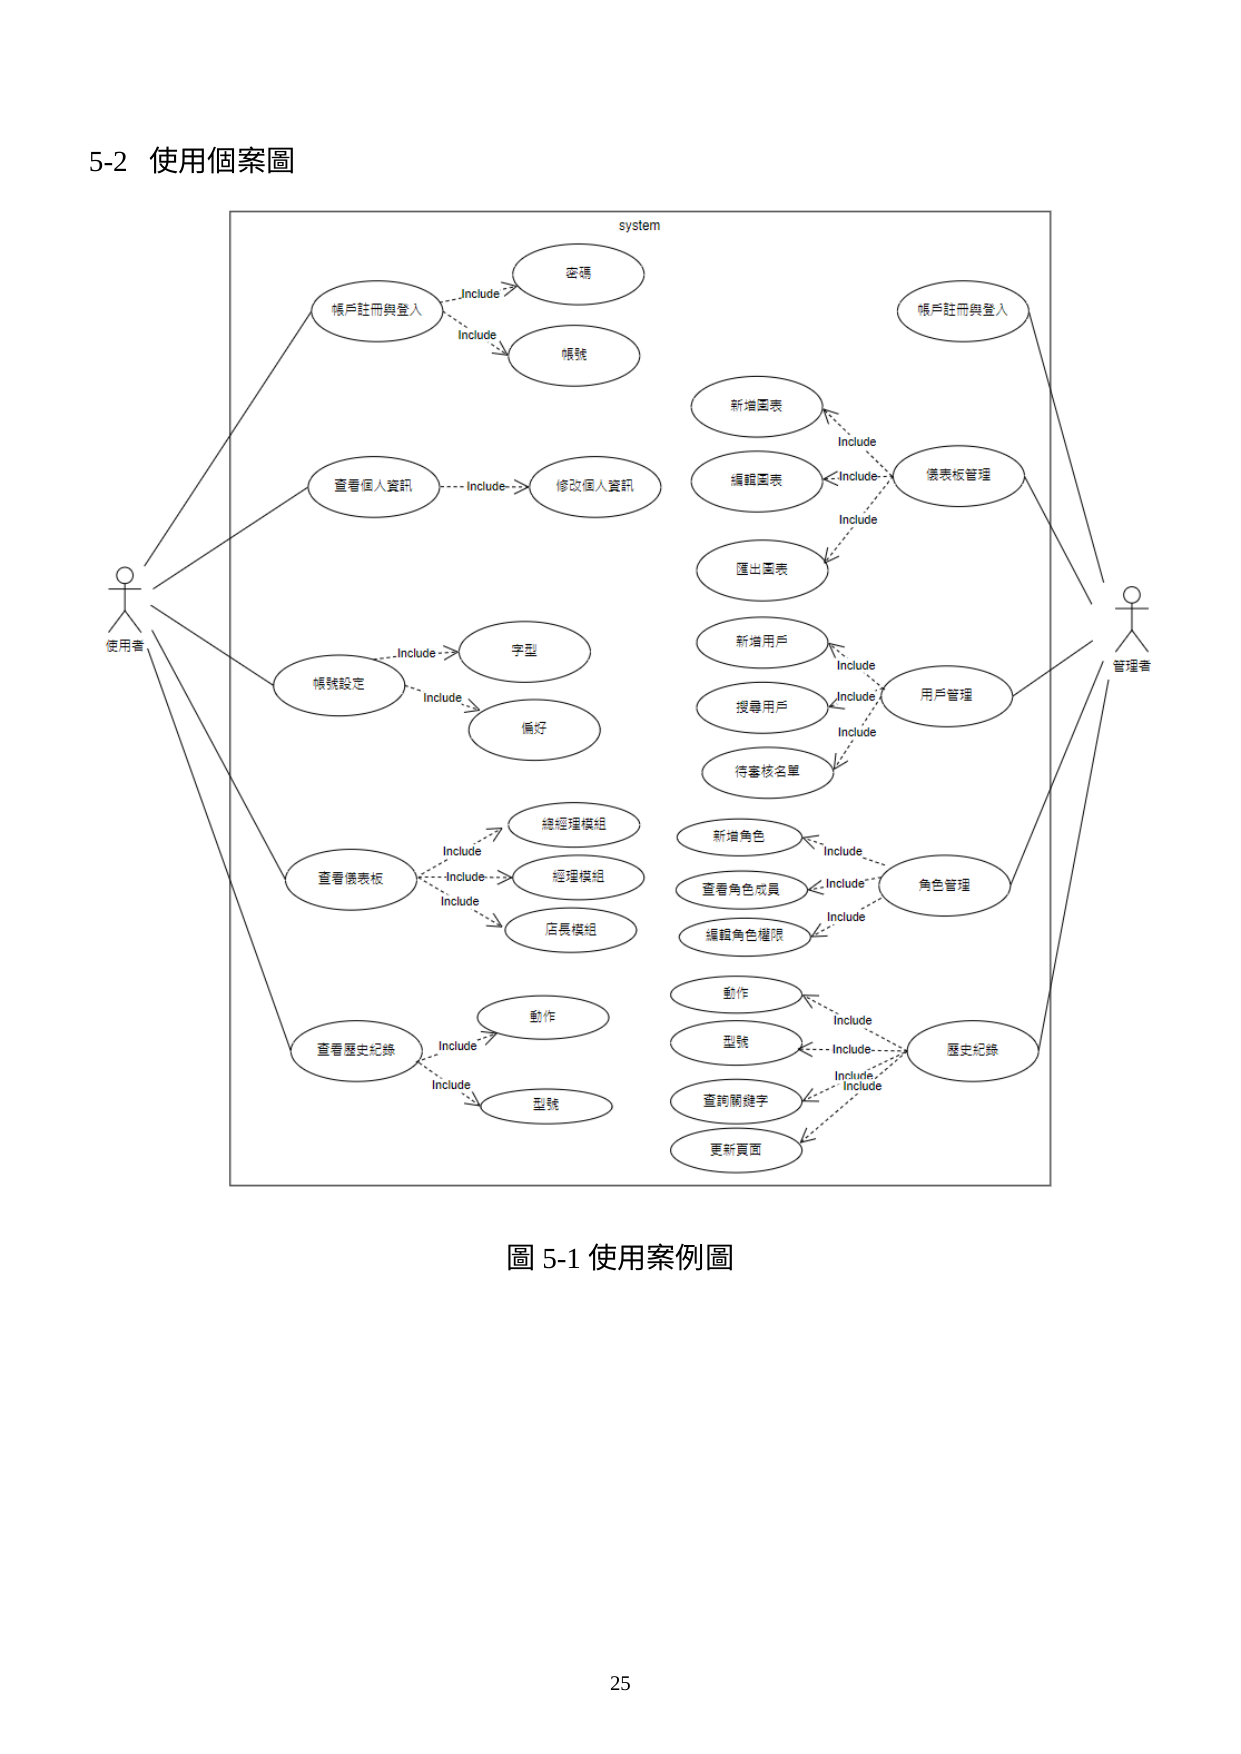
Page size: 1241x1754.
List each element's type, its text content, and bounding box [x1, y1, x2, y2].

text 5-2 使用個案圖 [89, 121, 1152, 196]
picture [88, 199, 1152, 1187]
text 圖 5-1 使用案例圖 [89, 1187, 1152, 1293]
